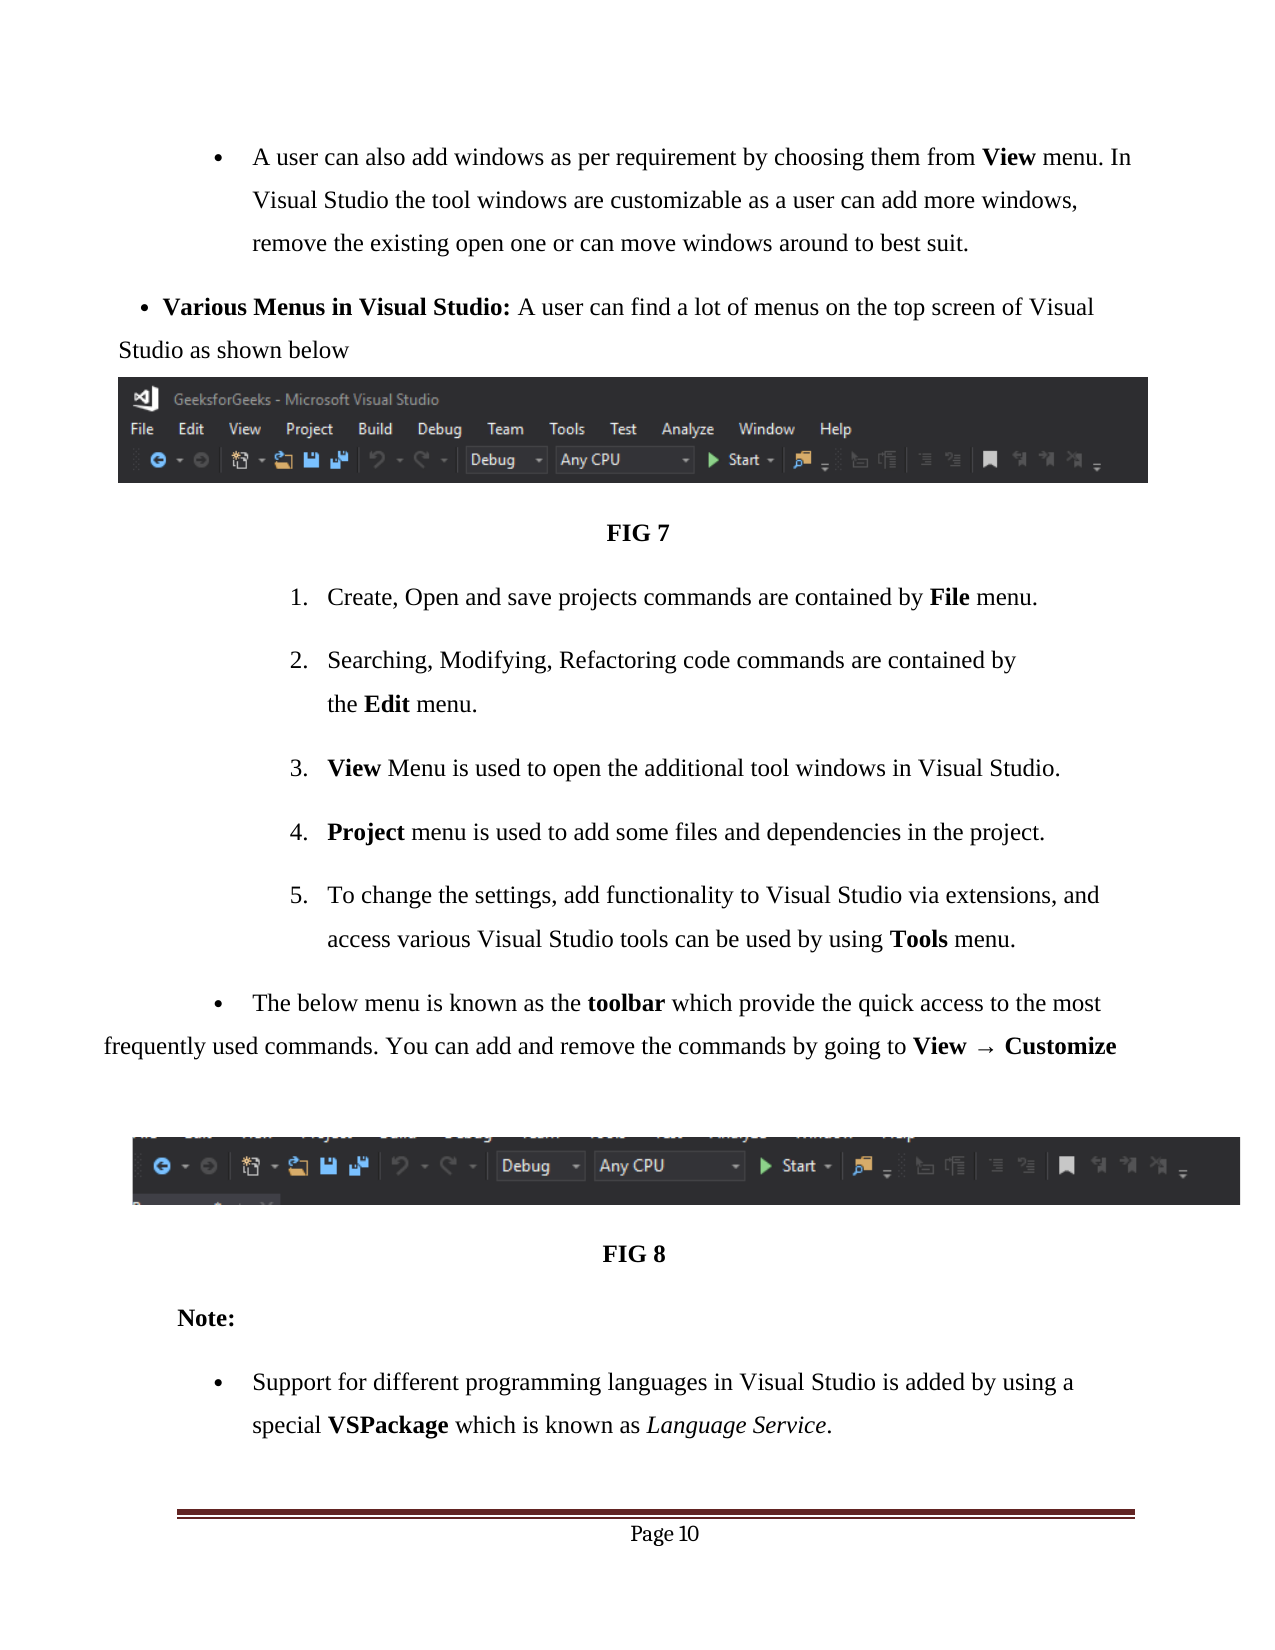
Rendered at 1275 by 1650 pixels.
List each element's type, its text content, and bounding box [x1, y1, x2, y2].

text FIG 8 [133, 1239, 1135, 1268]
list Searching, Modifying, Refactoring code commands are contained by the Edit menu. [289, 646, 1135, 717]
list Various Menus in Visual Studio: A user can find a lot of menus on the top screen of Visual Studio as shown below [118, 292, 1135, 377]
list Project menu is used to add some files and dependencies in the project. [289, 817, 1135, 845]
picture [118, 377, 1148, 483]
list View Menu is used to open the additional tool windows in Visual Studio. [289, 753, 1135, 781]
list The below menu is known as the toolbar which provide the quick access to the most frequently used commands. You can add and remove the commands by going to View → Customize [103, 988, 1135, 1059]
text FIG 7 [141, 518, 1135, 546]
list A user can also add windows as per requirement by choosing them from View menu. In Visual Studio the tool windows are customizable as a user can add more windows, remove the existing open one or can move windows around to best suit. [214, 142, 1135, 257]
list Create, Open and save projects commands are contained by File menu. [289, 582, 1135, 610]
list To change the settings, add functionality to Visual Studio via extensions, and access various Visual Studio tools can be used by using Tools menu. [289, 881, 1135, 952]
picture [132, 1137, 1241, 1205]
list Support for different programming languages in Visual Studio is added by using a special VSPackage which is known as Language Service. [214, 1367, 1135, 1439]
text Note: [177, 1303, 1135, 1332]
